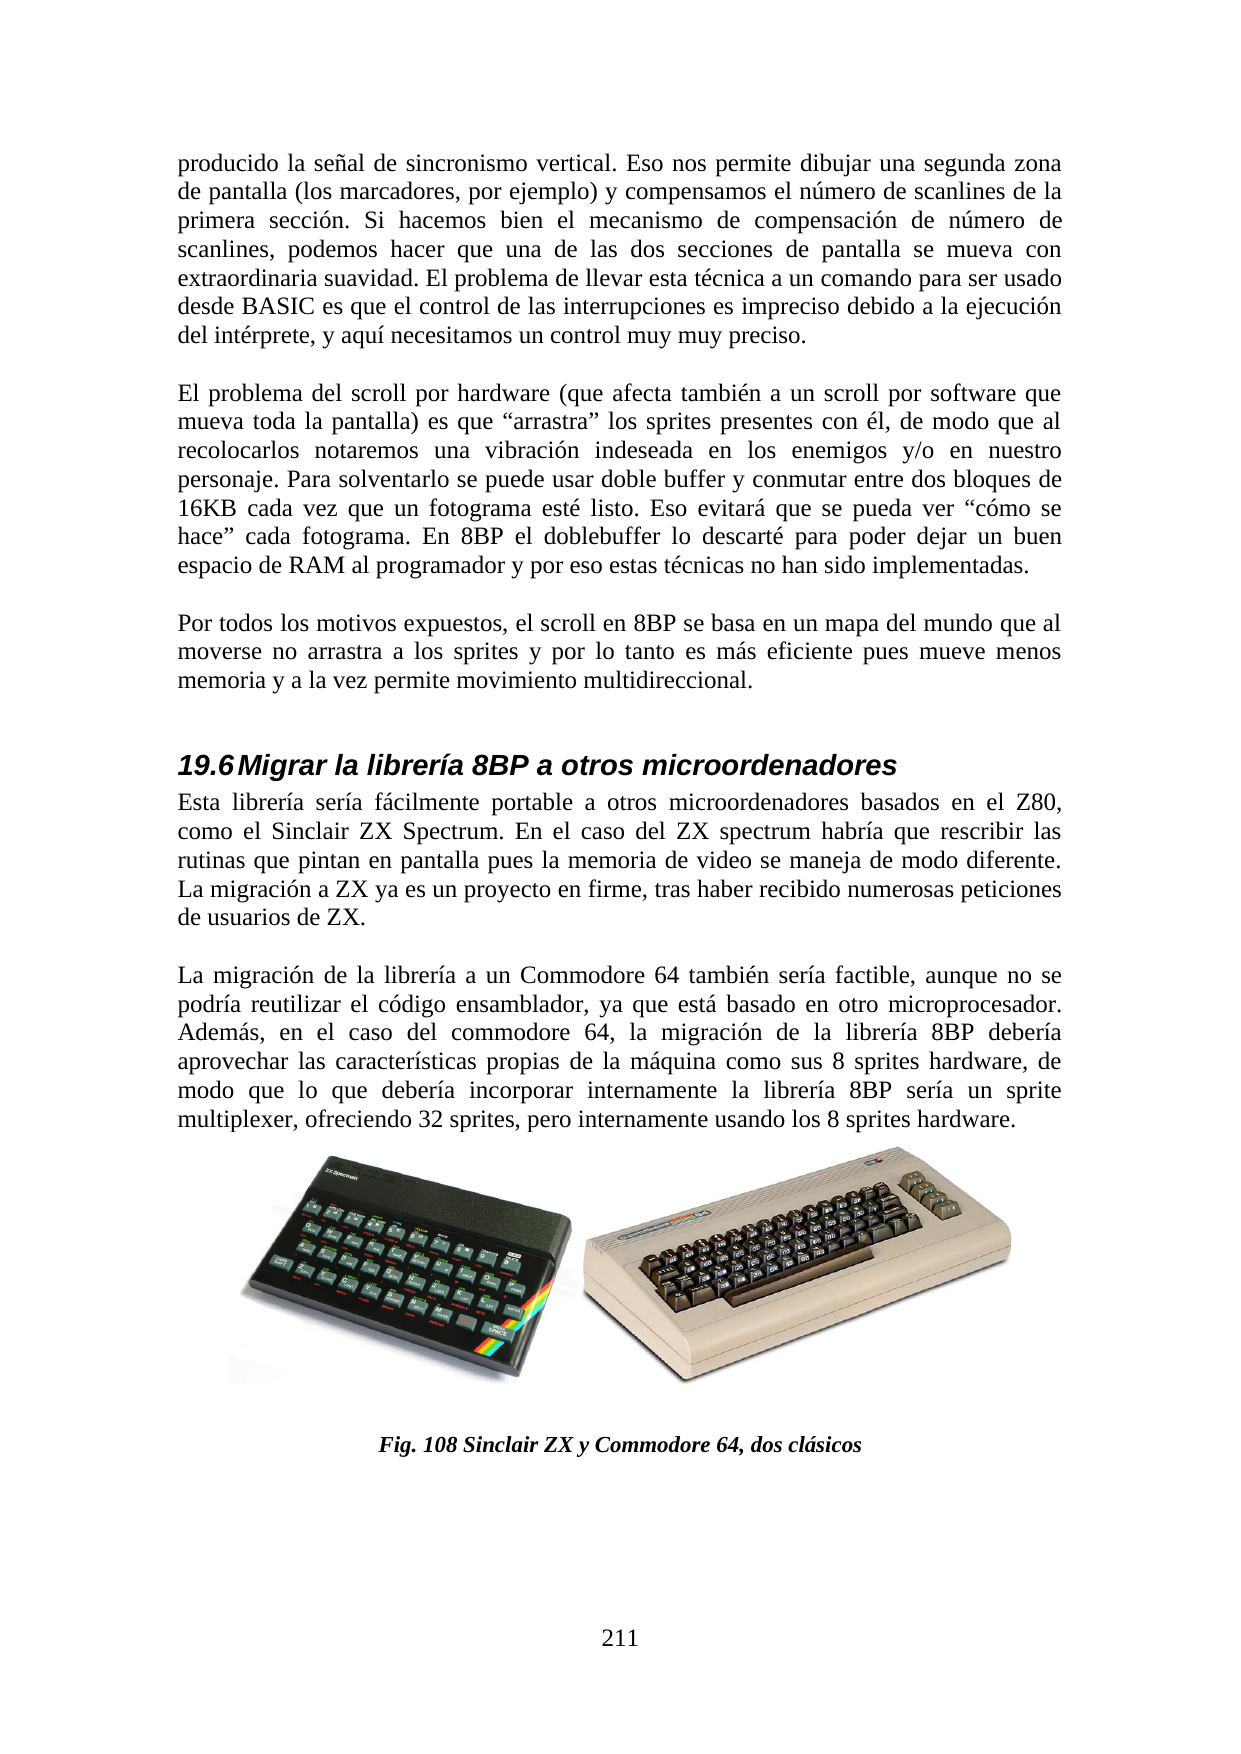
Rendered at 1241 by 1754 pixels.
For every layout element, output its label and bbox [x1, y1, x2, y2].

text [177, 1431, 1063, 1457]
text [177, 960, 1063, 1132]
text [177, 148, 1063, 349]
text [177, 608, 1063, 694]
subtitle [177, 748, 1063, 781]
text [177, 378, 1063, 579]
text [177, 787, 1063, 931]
picture [228, 1132, 1012, 1384]
